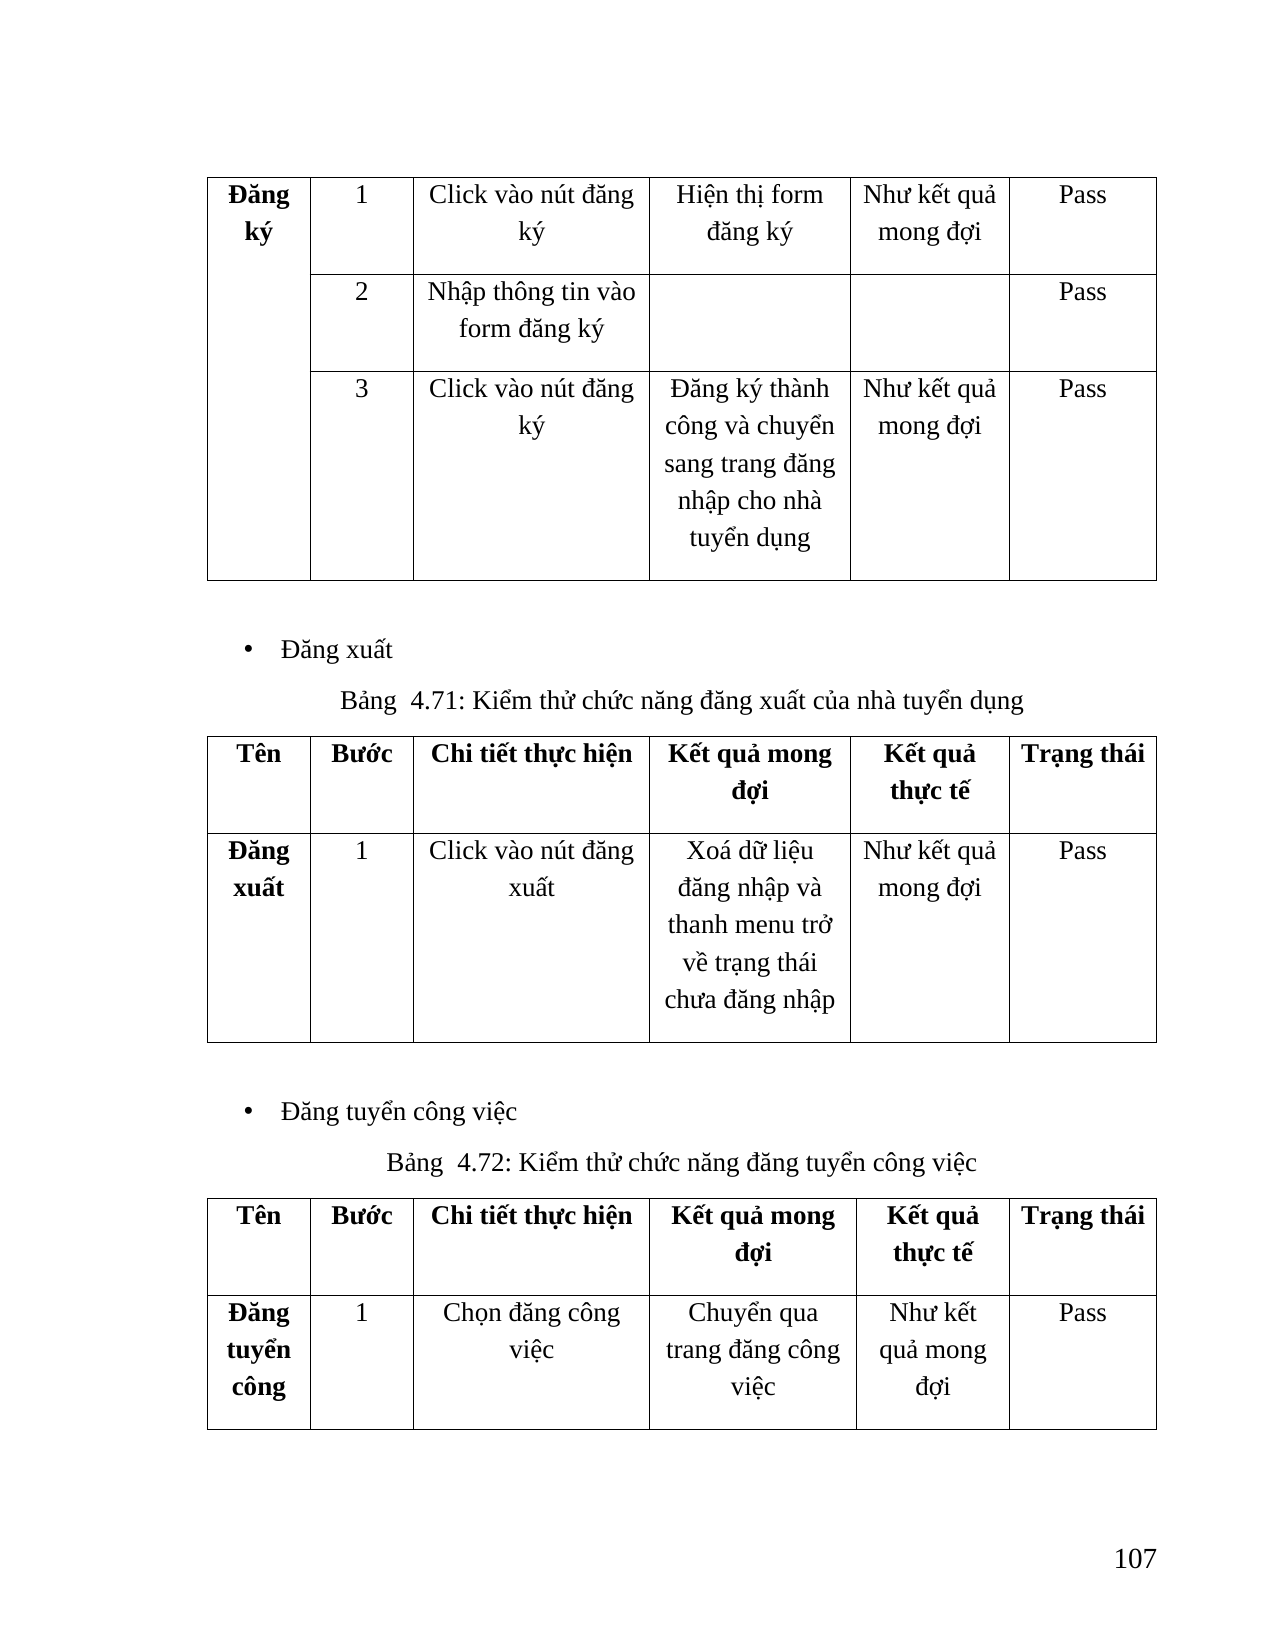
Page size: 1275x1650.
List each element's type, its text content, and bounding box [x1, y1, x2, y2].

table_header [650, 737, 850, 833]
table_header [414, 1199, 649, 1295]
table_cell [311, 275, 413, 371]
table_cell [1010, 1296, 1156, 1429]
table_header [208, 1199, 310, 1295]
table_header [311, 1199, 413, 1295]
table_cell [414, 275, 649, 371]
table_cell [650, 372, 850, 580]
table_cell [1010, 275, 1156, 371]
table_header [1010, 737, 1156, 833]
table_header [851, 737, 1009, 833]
list Đăng tuyển công việc [243, 1093, 1157, 1127]
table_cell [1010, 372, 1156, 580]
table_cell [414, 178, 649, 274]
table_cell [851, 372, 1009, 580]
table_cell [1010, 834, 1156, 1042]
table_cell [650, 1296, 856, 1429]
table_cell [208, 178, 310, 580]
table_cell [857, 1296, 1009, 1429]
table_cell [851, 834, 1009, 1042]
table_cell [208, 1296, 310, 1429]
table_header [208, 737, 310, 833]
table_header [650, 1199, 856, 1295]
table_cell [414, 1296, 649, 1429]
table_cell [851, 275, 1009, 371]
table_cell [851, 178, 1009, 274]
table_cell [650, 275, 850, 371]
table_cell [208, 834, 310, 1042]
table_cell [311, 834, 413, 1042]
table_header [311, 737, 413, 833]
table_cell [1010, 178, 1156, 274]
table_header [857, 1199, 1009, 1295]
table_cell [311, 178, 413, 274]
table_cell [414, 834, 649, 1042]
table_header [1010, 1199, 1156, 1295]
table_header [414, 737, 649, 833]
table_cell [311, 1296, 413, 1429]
list Đăng xuất [243, 631, 1157, 665]
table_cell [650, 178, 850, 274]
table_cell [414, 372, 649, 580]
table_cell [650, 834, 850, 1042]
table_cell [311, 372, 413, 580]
